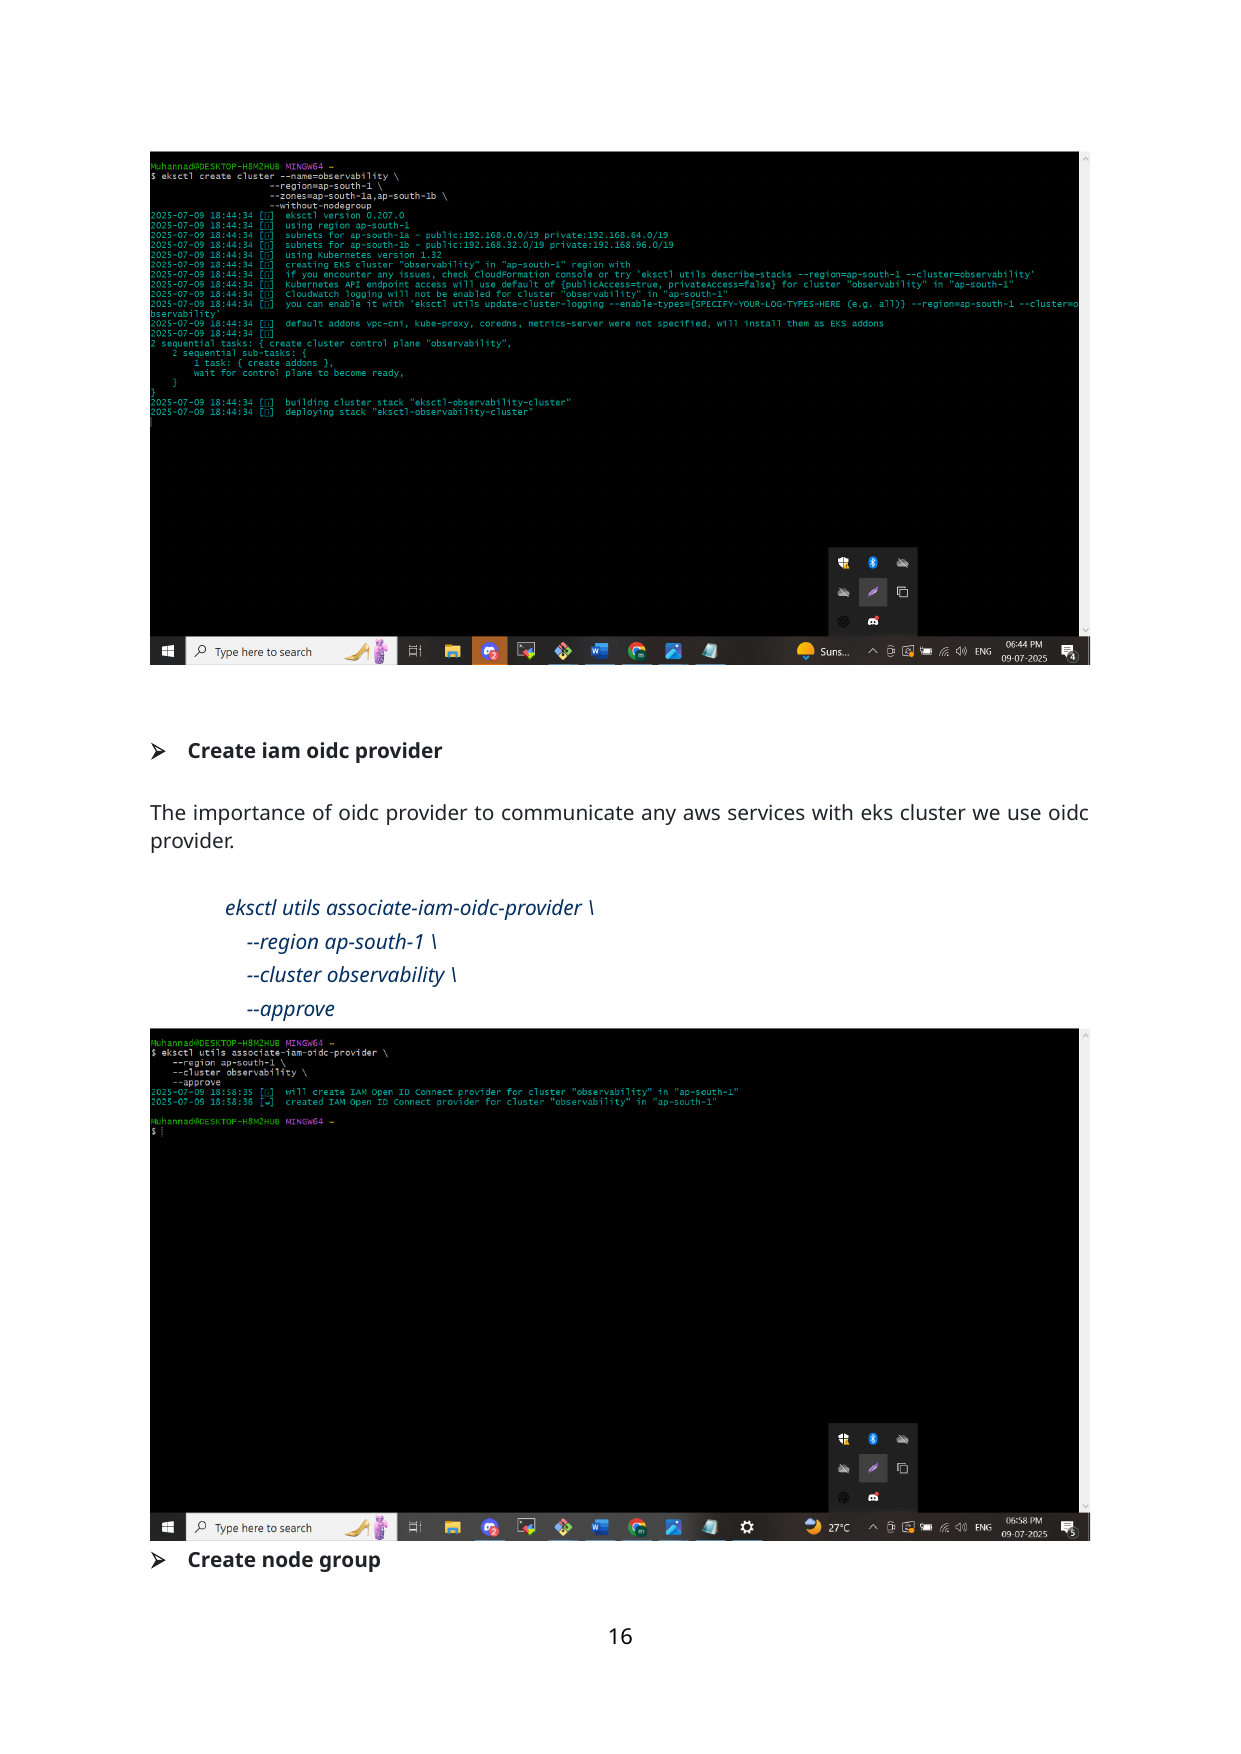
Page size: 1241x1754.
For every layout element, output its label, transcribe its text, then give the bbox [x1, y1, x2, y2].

picture [150, 150, 1091, 665]
list Create iam oidc provider [150, 736, 1090, 765]
text --approve [225, 994, 1090, 1022]
text eksctl utils associate-iam-oidc-provider \ [225, 893, 1090, 922]
text --cluster observability \ [225, 960, 1090, 989]
list Create node group [150, 1545, 1090, 1574]
text The importance of oidc provider to communicate any aws services with eks cluster we use oidc provider. [150, 798, 1090, 855]
picture [150, 1027, 1091, 1541]
text --region ap-south-1 \ [225, 927, 1090, 955]
